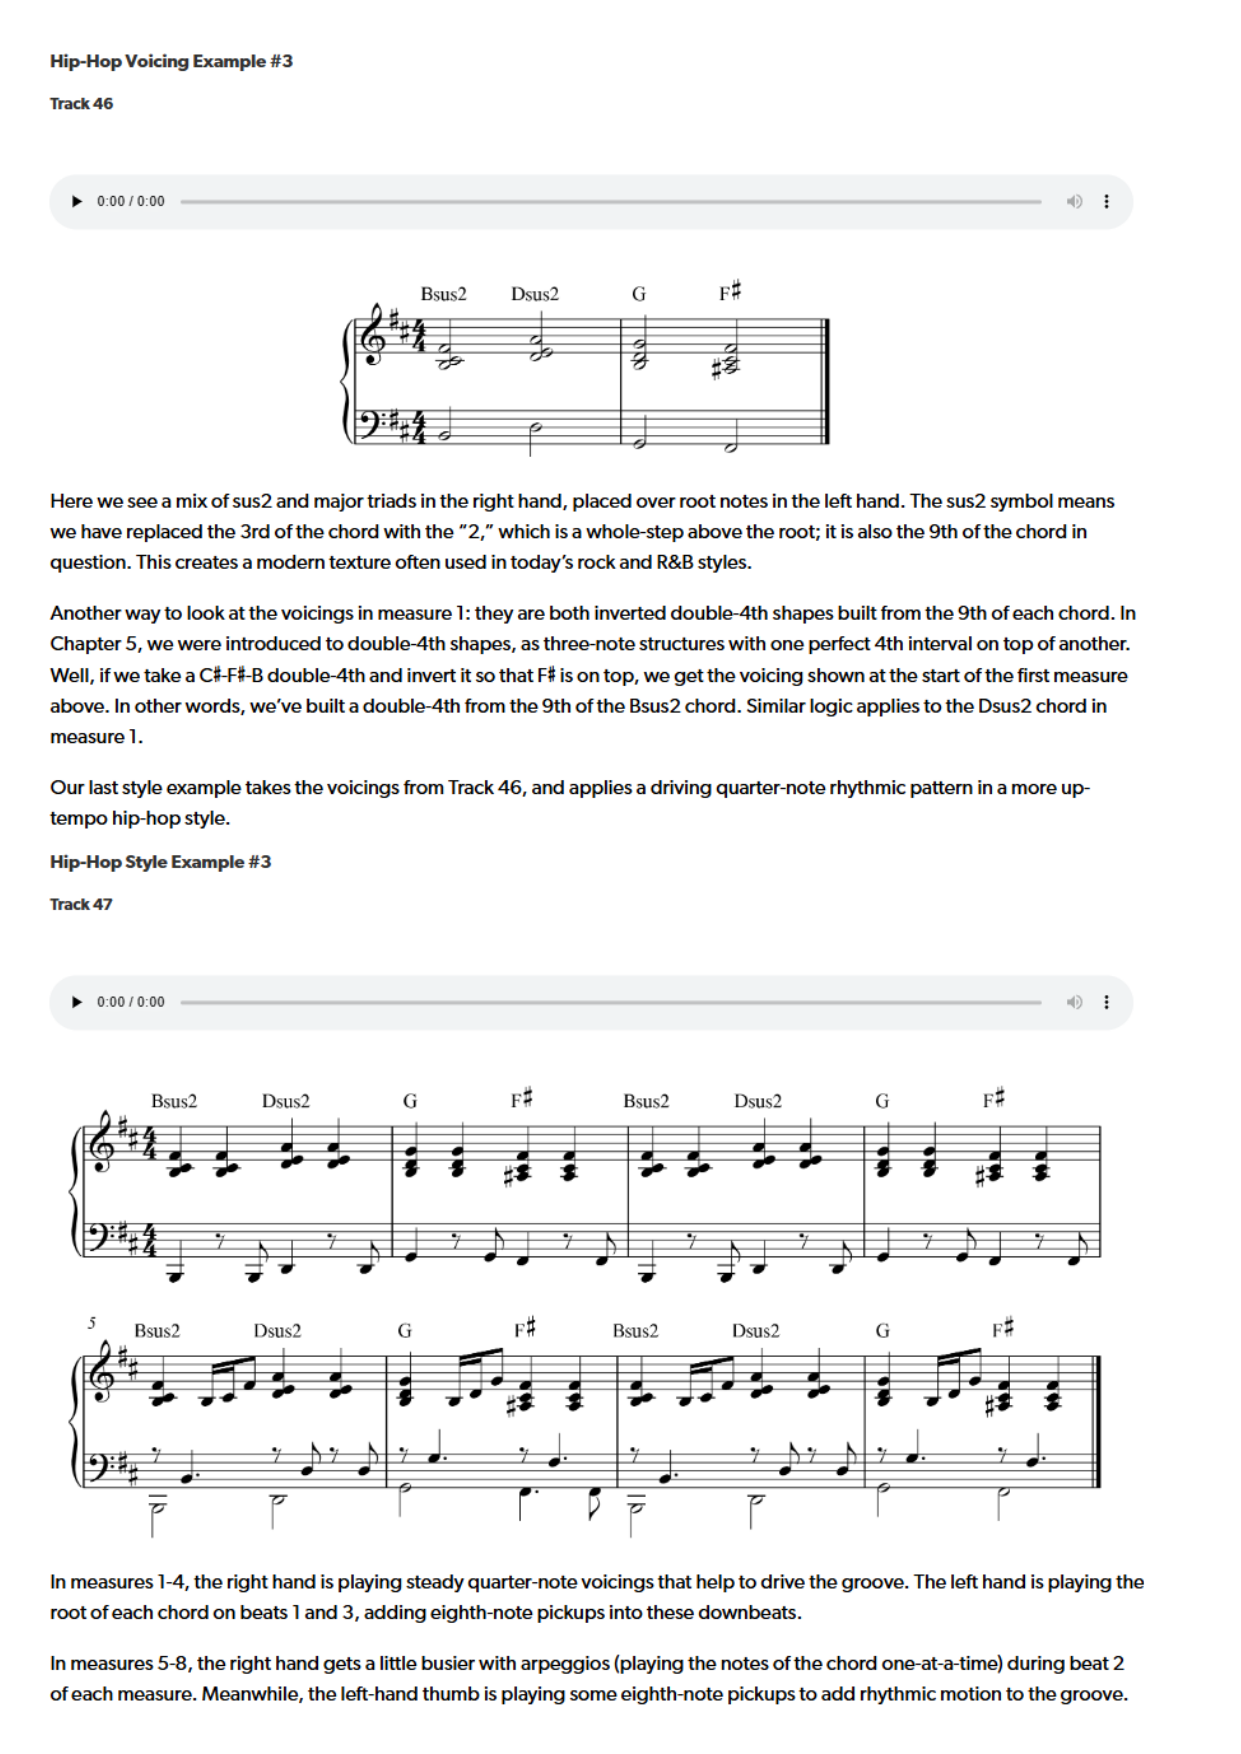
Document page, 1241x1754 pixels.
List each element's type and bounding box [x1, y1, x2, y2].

picture [47, 47, 1145, 1707]
